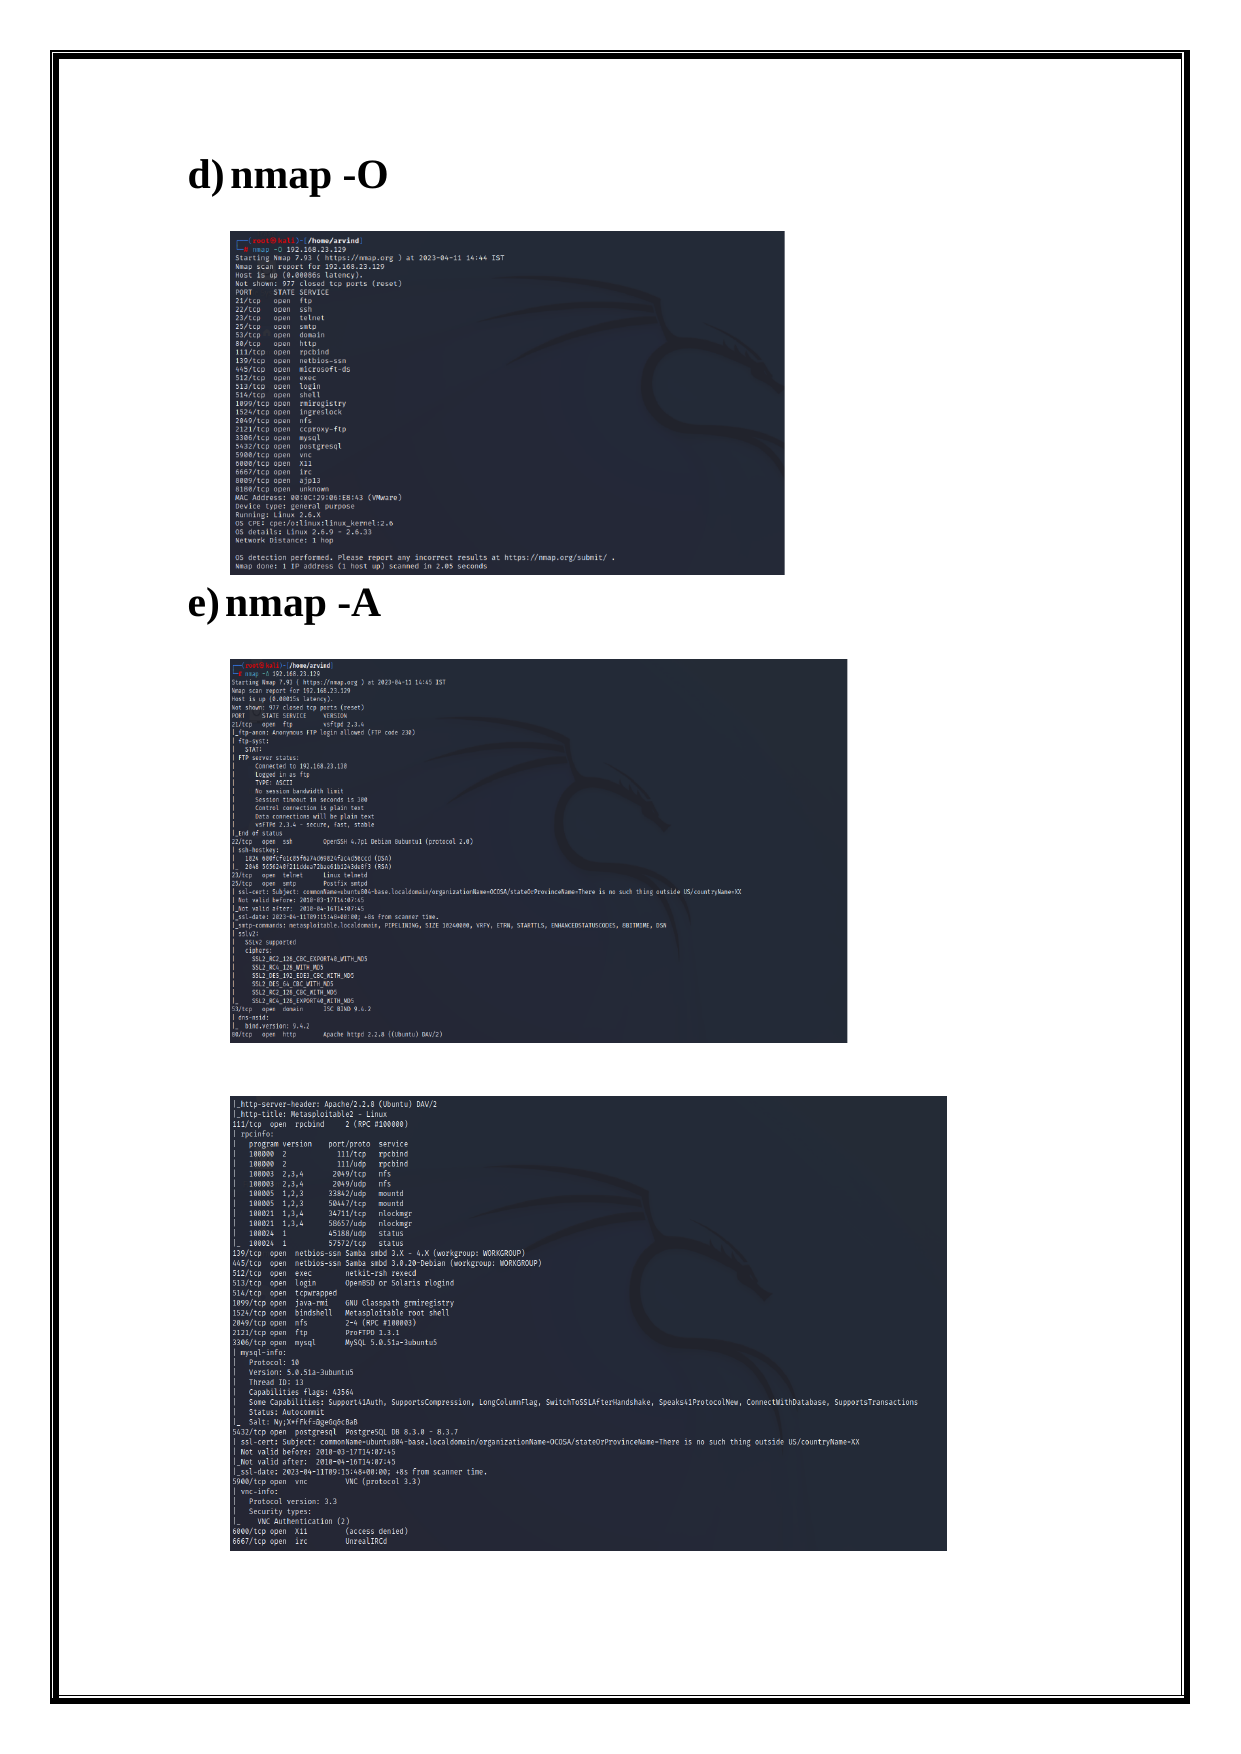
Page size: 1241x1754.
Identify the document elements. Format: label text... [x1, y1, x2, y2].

picture [230, 231, 785, 575]
list nmap -O [187, 150, 1090, 198]
picture [230, 1096, 947, 1551]
list nmap -A [187, 577, 1090, 625]
picture [230, 659, 848, 1043]
